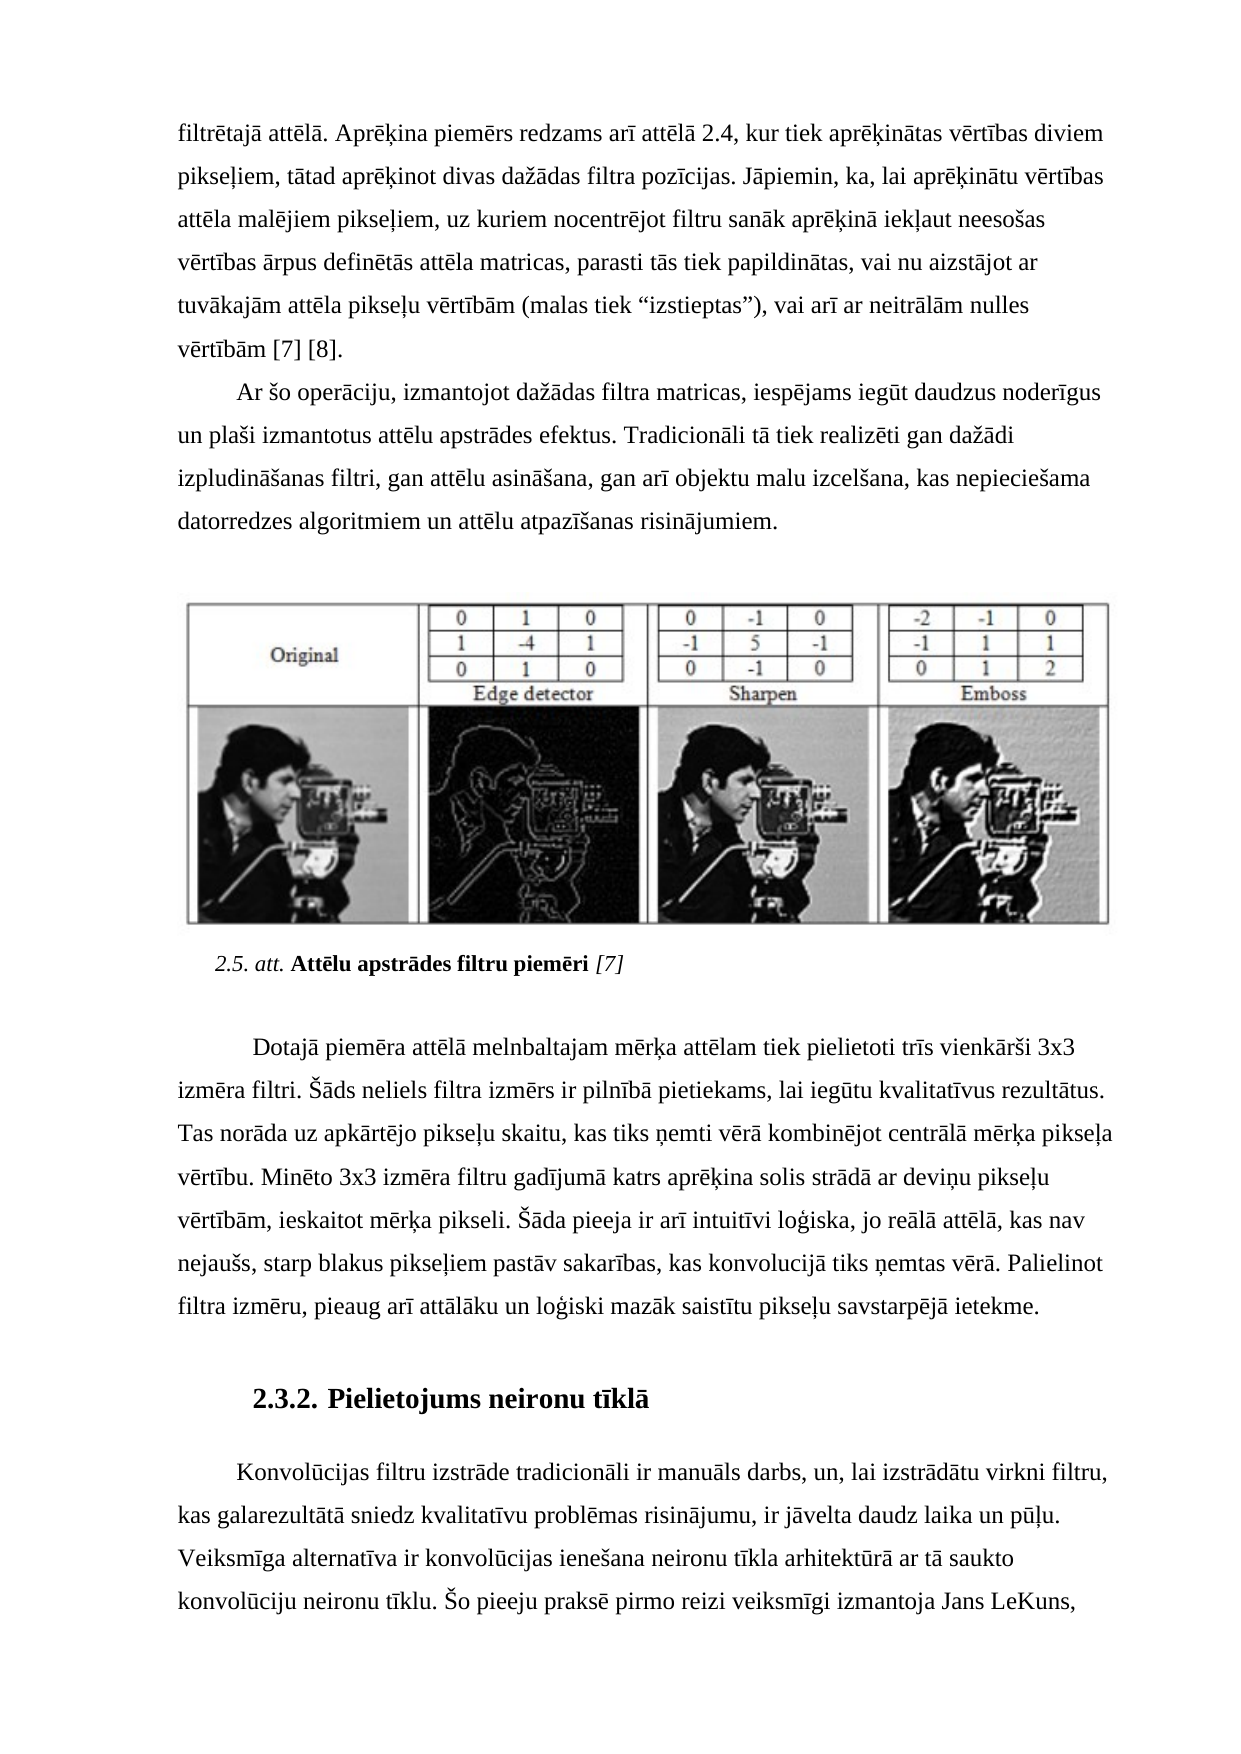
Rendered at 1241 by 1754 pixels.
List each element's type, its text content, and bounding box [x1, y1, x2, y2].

text Ar šo operāciju, izmantojot dažādas filtra matricas, iespējams iegūt daudzus noderīgus un plaši izmantotus attēlu apstrādes efektus. Tradicionāli tā tiek realizēti gan dažādi izpludināšanas filtri, gan attēlu asināšana, gan arī objektu malu izcelšana, kas nepieciešama datorredzes algoritmiem un attēlu atpazīšanas risinājumiem. [177, 377, 1122, 535]
subtitle Pielietojums neironu tīklā [252, 1381, 1122, 1415]
picture [177, 592, 1122, 936]
text 2.5. att. Attēlu apstrādes filtru piemēri [215, 950, 1122, 976]
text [177, 1457, 1122, 1615]
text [177, 118, 1122, 362]
text Dotajā piemēra attēlā melnbaltajam mērķa attēlam tiek pielietoti trīs vienkārši 3x3 izmēra filtri. Šāds neliels filtra izmērs ir pilnībā pietiekams, lai iegūtu kvalitatīvus rezultātus. Tas norāda uz apkārtējo pikseļu skaitu, kas tiks ņemti vērā kombinējot centrālā mērķa pikseļa vērtību. Minēto 3x3 izmēra filtru gadījumā katrs aprēķina solis strādā ar deviņu pikseļu vērtībām, ieskaitot mērķa pikseli. Šāda pieeja ir arī intuitīvi loģiska, jo reālā attēlā, kas nav nejaušs, starp blakus pikseļiem pastāv sakarības, kas konvolucijā tiks ņemtas vērā. Palielinot filtra izmēru, pieaug arī attālāku un loģiski mazāk saistītu pikseļu savstarpējā ietekme. [177, 1032, 1122, 1320]
